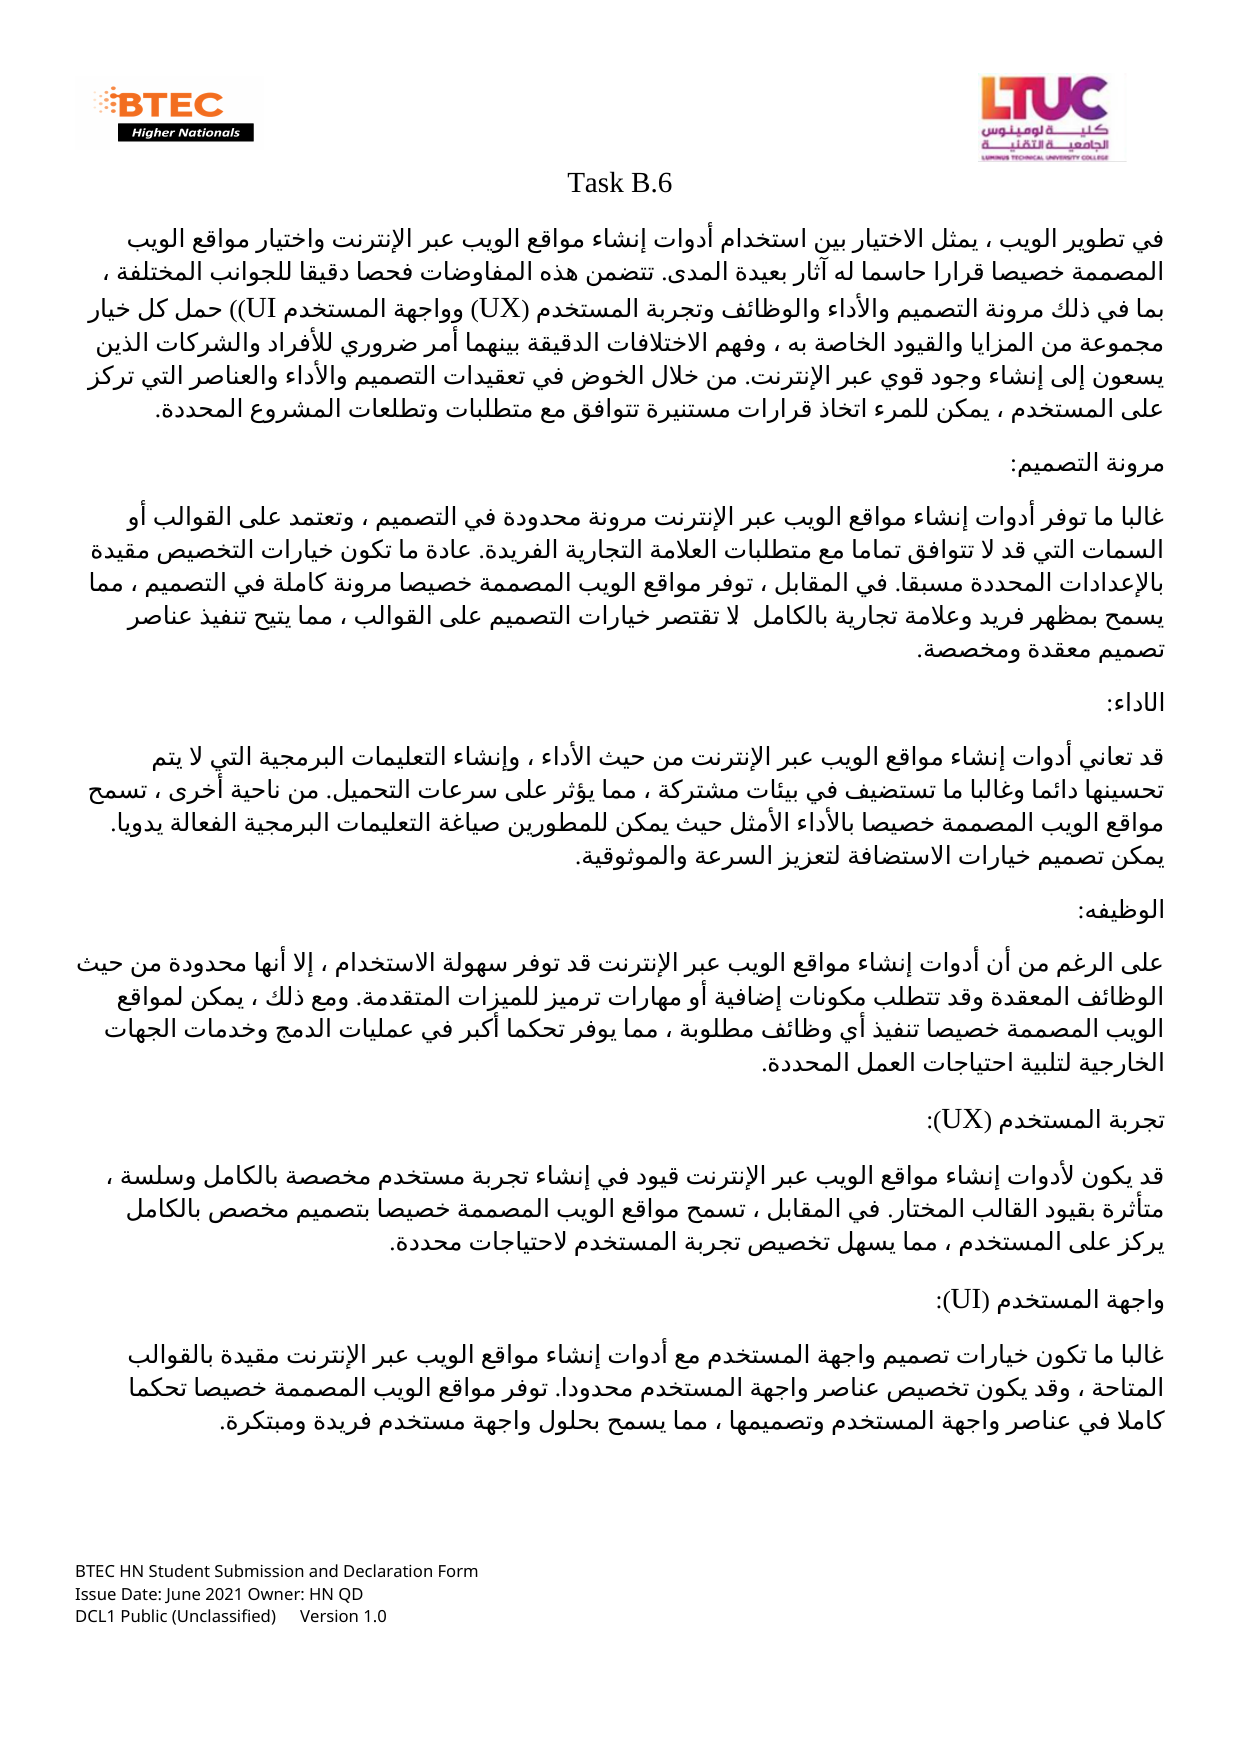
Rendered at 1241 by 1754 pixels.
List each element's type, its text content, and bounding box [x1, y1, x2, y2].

text على الرغم من أن أدوات إنشاء مواقع الويب عبر الإنترنت قد توفر سهولة الاستخدام ، إلا أنها محدودة من حيث الوظائف المعقدة وقد تتطلب مكونات إضافية أو مهارات ترميز للميزات المتقدمة. ومع ذلك ، يمكن لمواقع الويب المصممة خصيصا تنفيذ أي وظائف مطلوبة ، مما يوفر تحكما أكبر في عمليات الدمج وخدمات الجهات الخارجية لتلبية احتياجات العمل المحددة. [75, 948, 1165, 1076]
text مرونة التصميم: [75, 448, 1165, 477]
text تجربة المستخدم (UX): [75, 1101, 1165, 1135]
text واجهة المستخدم (UI): [75, 1281, 1165, 1314]
text غالبا ما توفر أدوات إنشاء مواقع الويب عبر الإنترنت مرونة محدودة في التصميم ، وتعتمد على القوالب أو السمات التي قد لا تتوافق تماما مع متطلبات العلامة التجارية الفريدة. عادة ما تكون خيارات التخصيص مقيدة بالإعدادات المحددة مسبقا. في المقابل ، توفر مواقع الويب المصممة خصيصا مرونة كاملة في التصميم ، مما يسمح بمظهر فريد وعلامة تجارية بالكامل. لا تقتصر خيارات التصميم على القوالب ، مما يتيح تنفيذ عناصر تصميم معقدة ومخصصة. [75, 502, 1165, 663]
picture [75, 76, 264, 150]
text Task B.6 [75, 165, 1165, 198]
text قد تعاني أدوات إنشاء مواقع الويب عبر الإنترنت من حيث الأداء ، وإنشاء التعليمات البرمجية التي لا يتم تحسينها دائما وغالبا ما تستضيف في بيئات مشتركة ، مما يؤثر على سرعات التحميل. من ناحية أخرى ، تسمح مواقع الويب المصممة خصيصا بالأداء الأمثل حيث يمكن للمطورين صياغة التعليمات البرمجية الفعالة يدويا. يمكن تصميم خيارات الاستضافة لتعزيز السرعة والموثوقية. [75, 742, 1165, 869]
text غالبا ما تكون خيارات تصميم واجهة المستخدم مع أدوات إنشاء مواقع الويب عبر الإنترنت مقيدة بالقوالب المتاحة ، وقد يكون تخصيص عناصر واجهة المستخدم محدودا. توفر مواقع الويب المصممة خصيصا تحكما كاملا في عناصر واجهة المستخدم وتصميمها ، مما يسمح بحلول واجهة مستخدم فريدة ومبتكرة. [75, 1340, 1165, 1435]
text الاداء: [75, 688, 1165, 717]
text الوظيفه: [75, 895, 1165, 923]
picture [978, 73, 1127, 163]
text قد يكون لأدوات إنشاء مواقع الويب عبر الإنترنت قيود في إنشاء تجربة مستخدم مخصصة بالكامل وسلسة ، متأثرة بقيود القالب المختار. في المقابل ، تسمح مواقع الويب المصممة خصيصا بتصميم مخصص بالكامل يركز على المستخدم ، مما يسهل تخصيص تجربة المستخدم لاحتياجات محددة. [75, 1161, 1165, 1256]
text في تطوير الويب ، يمثل الاختيار بين استخدام أدوات إنشاء مواقع الويب عبر الإنترنت واختيار مواقع الويب المصممة خصيصا قرارا حاسما له آثار بعيدة المدى. تتضمن هذه المفاوضات فحصا دقيقا للجوانب المختلفة ، بما في ذلك مرونة التصميم والأداء والوظائف وتجربة المستخدم (UX) وواجهة المستخدم UI)) حمل كل خيار مجموعة من المزايا والقيود الخاصة به ، وفهم الاختلافات الدقيقة بينهما أمر ضروري للأفراد والشركات الذين يسعون إلى إنشاء وجود قوي عبر الإنترنت. من خلال الخوض في تعقيدات التصميم والأداء والعناصر التي تركز على المستخدم ، يمكن للمرء اتخاذ قرارات مستنيرة تتوافق مع متطلبات وتطلعات المشروع المحددة. [75, 224, 1165, 423]
